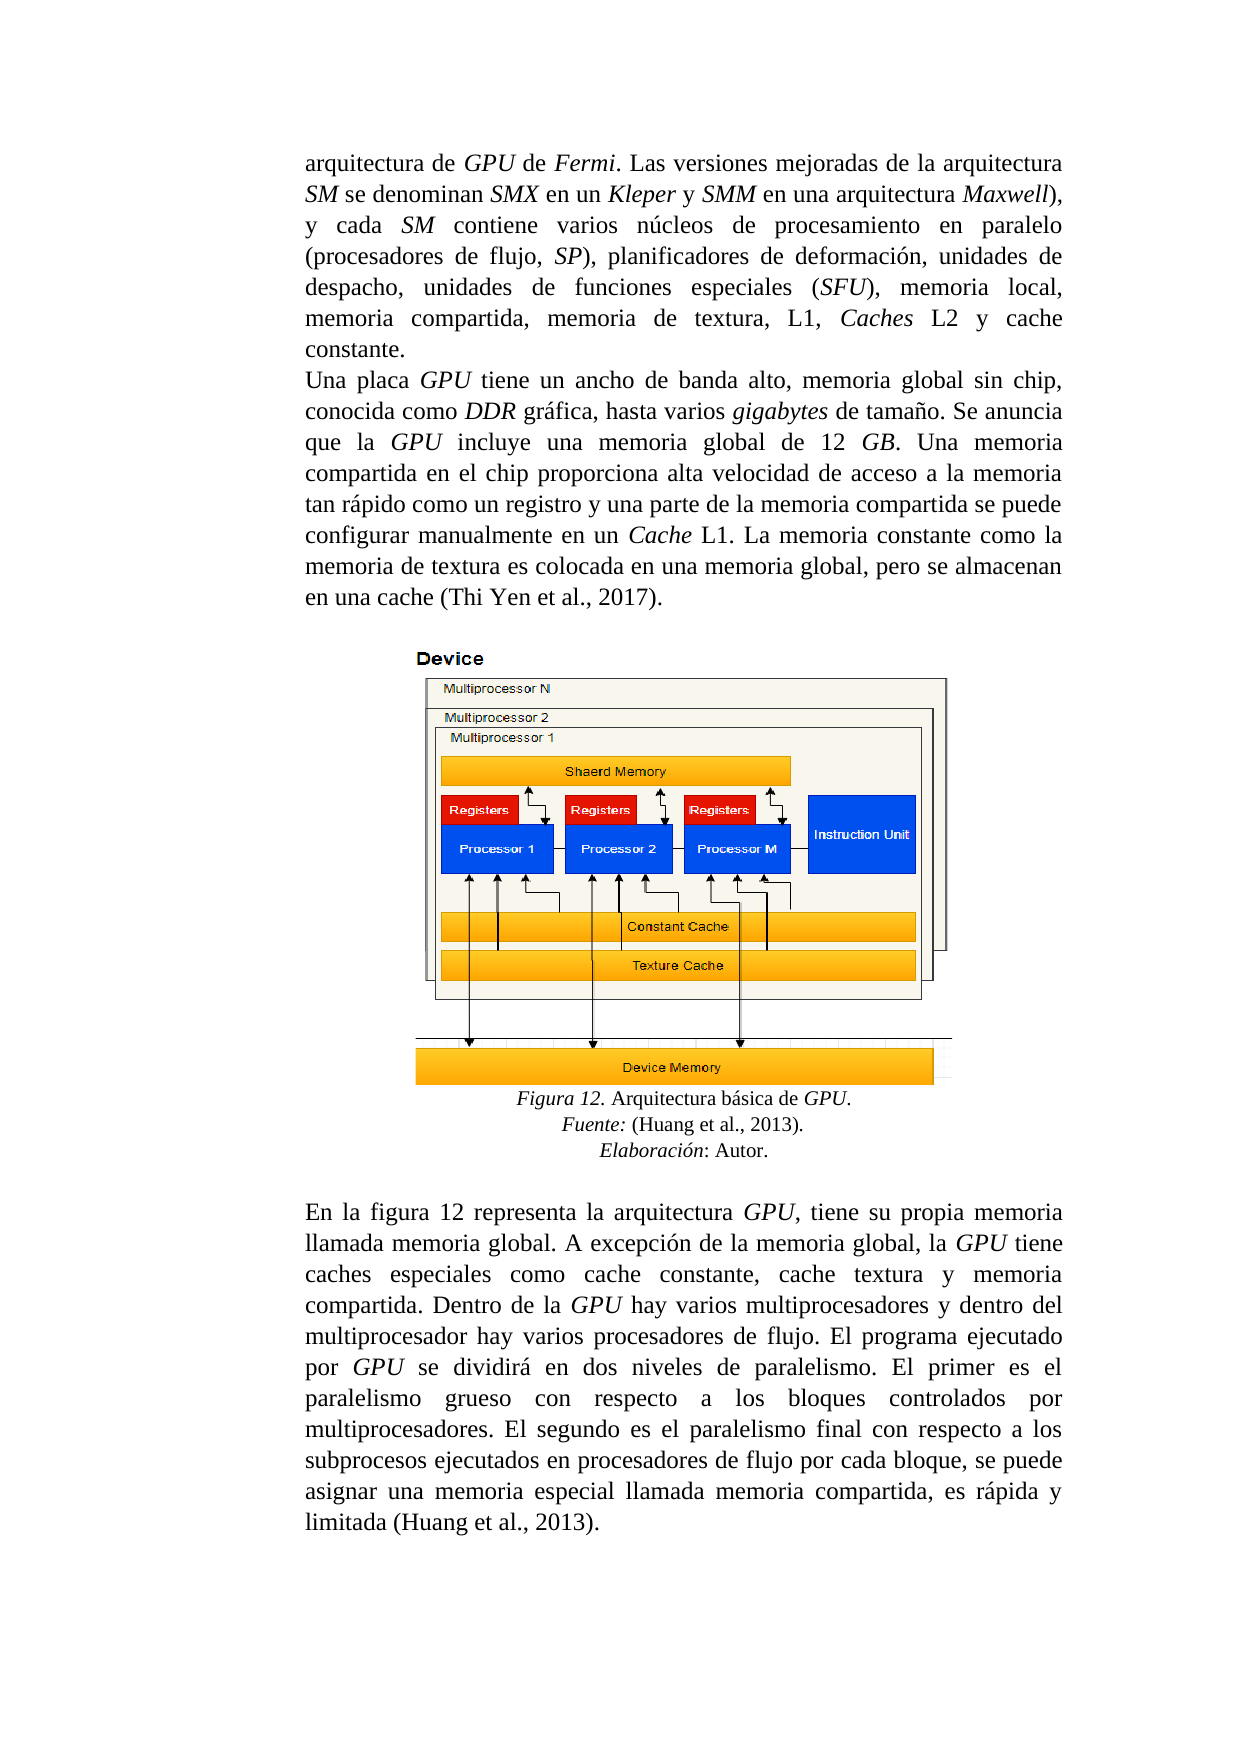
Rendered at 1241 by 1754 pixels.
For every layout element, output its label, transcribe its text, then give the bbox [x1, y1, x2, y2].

list En la figura 12 representa la arquitectura GPU, tiene su propia memoria llamada memoria global. A excepción de la memoria global, la GPU tiene caches especiales como cache constante, cache textura y memoria compartida. Dentro de la GPU hay varios multiprocesadores y dentro del multiprocesador hay varios procesadores de flujo. El programa ejecutado por GPU se dividirá en dos niveles de paralelismo. El primer es el paralelismo grueso con respecto a los bloques controlados por multiprocesadores. El segundo es el paralelismo final con respecto a los subprocesos ejecutados en procesadores de flujo por cada bloque, se puede asignar una memoria especial llamada memoria compartida, es rápida y limitada (Huang et al., 2013). [305, 1197, 1063, 1536]
list Figura 12. Arquitectura básica de GPU. [305, 1086, 1063, 1110]
list Elaboración: Autor. [305, 1138, 1063, 1162]
picture [415, 644, 953, 1085]
list Una placa GPU tiene un ancho de banda alto, memoria global sin chip, conocida como DDR gráfica, hasta varios gigabytes de tamaño. Se anuncia que la GPU incluye una memoria global de 12 GB. Una memoria compartida en el chip proporciona alta velocidad de acceso a la memoria tan rápido como un registro y una parte de la memoria compartida se puede configurar manualmente en un Cache L1. La memoria constante como la memoria de textura es colocada en una memoria global, pero se almacenan en una cache (Thi Yen et al., 2017). [305, 365, 1063, 611]
list Fuente: (Huang et al., 2013). [305, 1112, 1063, 1136]
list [305, 148, 1063, 363]
